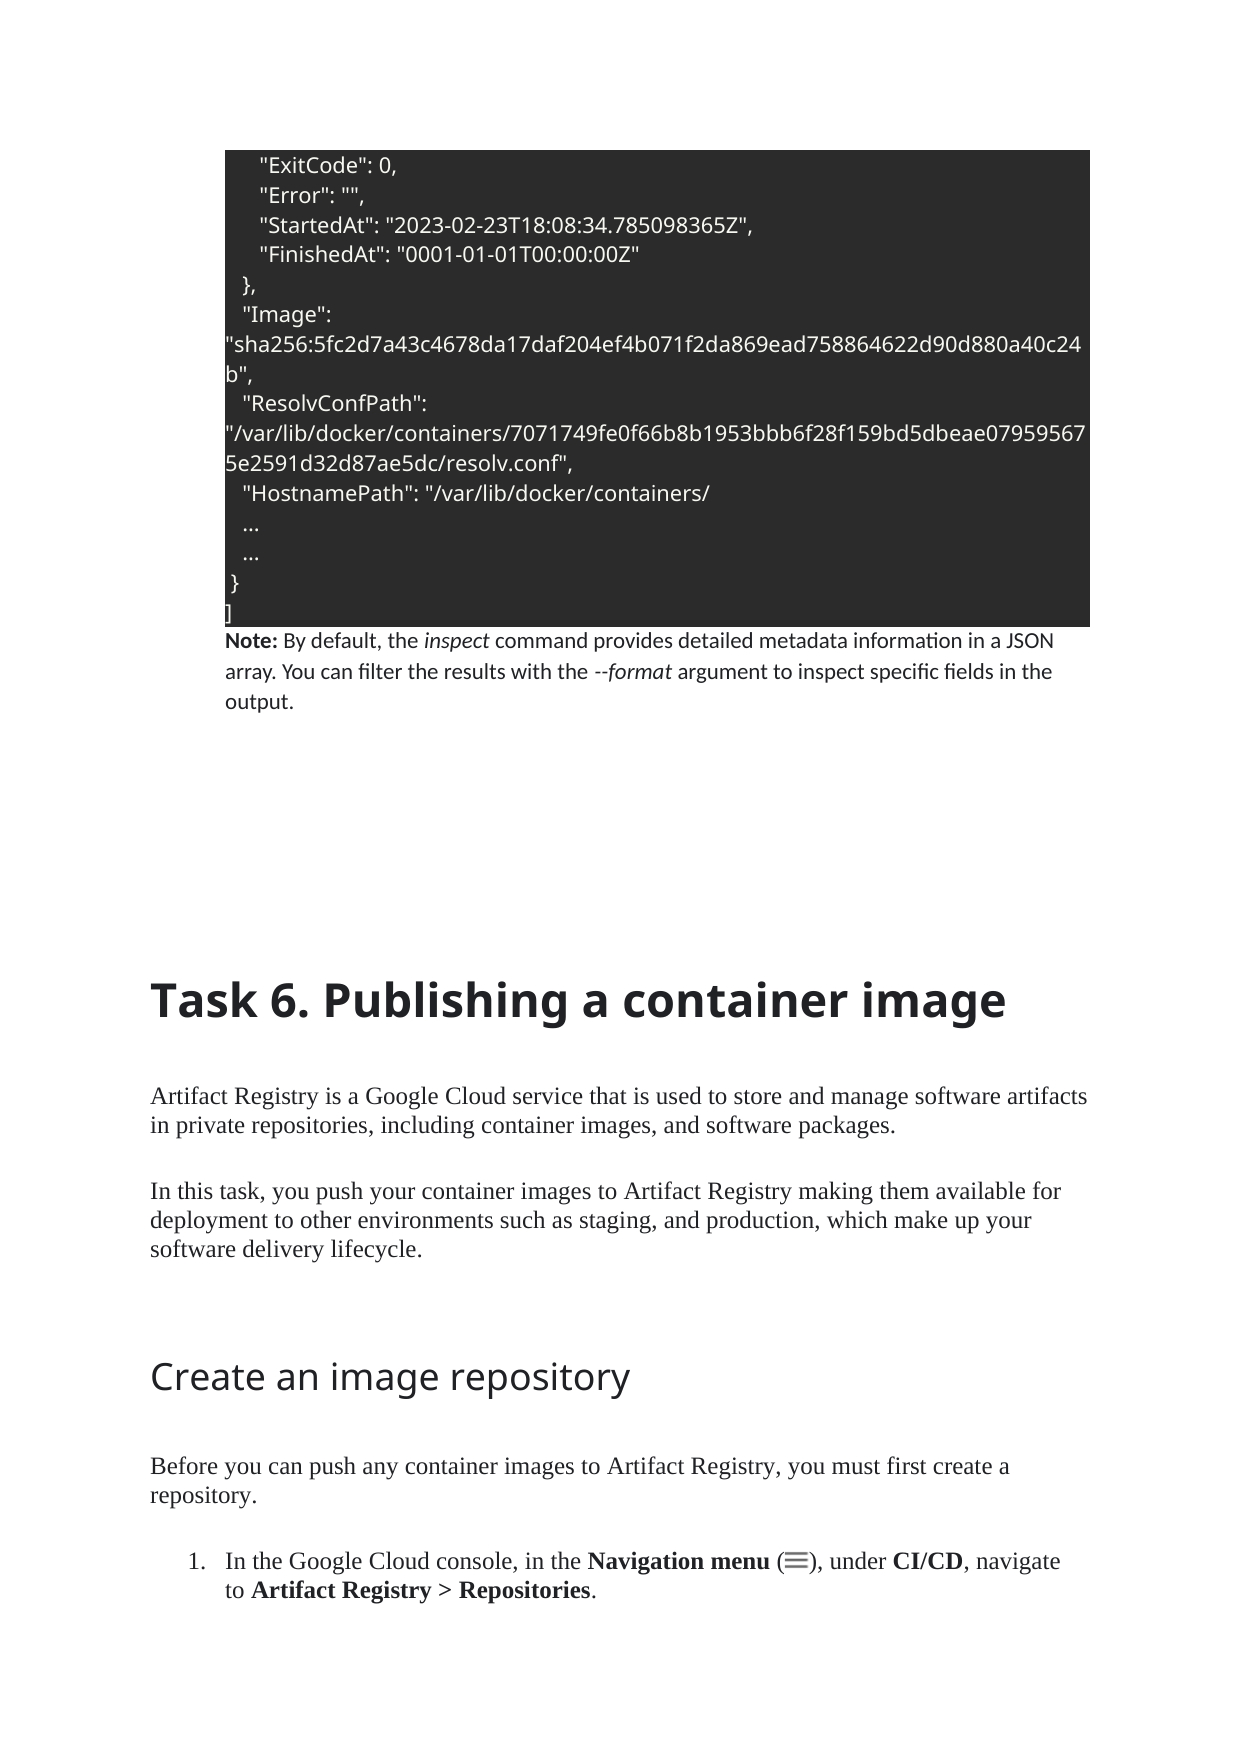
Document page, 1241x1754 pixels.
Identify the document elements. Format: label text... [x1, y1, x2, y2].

text "ResolvConfPath": "/var/lib/docker/containers/7071749fe0f66b8b1953bbb6f28f159bd5dbeae079595675e2591d32d87ae5dc/resolv.conf", [225, 388, 1090, 478]
text Artifact Registry is a Google Cloud service that is used to store and manage software artifacts in private repositories, including container images, and software packages. [150, 1081, 1090, 1139]
list In the Google Cloud console, in the Navigation menu (), under CI/CD, navigate to Artifact Registry > Repositories. [187, 1546, 1090, 1603]
text In this task, you push your container images to Artifact Registry making them available for deployment to other environments such as staging, and production, which make up your software delivery lifecycle. [150, 1176, 1090, 1262]
subtitle Task 6. Publishing a container image [150, 967, 1090, 1031]
text } [225, 567, 1090, 597]
text ] [225, 597, 1090, 627]
text "ExitCode": 0, [225, 150, 1090, 180]
text ... [225, 507, 1090, 537]
text }, [225, 269, 1090, 299]
text "Image": "sha256:5fc2d7a43c4678da17daf204ef4b071f2da869ead758864622d90d880a40c24b", [225, 299, 1090, 388]
text "StartedAt": "2023-02-23T18:08:34.785098365Z", [225, 209, 1090, 239]
text "FinishedAt": "0001-01-01T00:00:00Z" [225, 239, 1090, 269]
text Before you can push any container images to Artifact Registry, you must first create a repository. [150, 1451, 1090, 1508]
text Note: By default, the inspect command provides detailed metadata information in a JSON array. You can filter the results with the --format argument to inspect specific fields in the output. [225, 627, 1090, 715]
text "HostnamePath": "/var/lib/docker/containers/ [225, 478, 1090, 507]
text "Error": "", [225, 180, 1090, 209]
text ... [225, 537, 1090, 567]
picture [784, 1549, 809, 1570]
subtitle Create an image repository [150, 1350, 1090, 1401]
